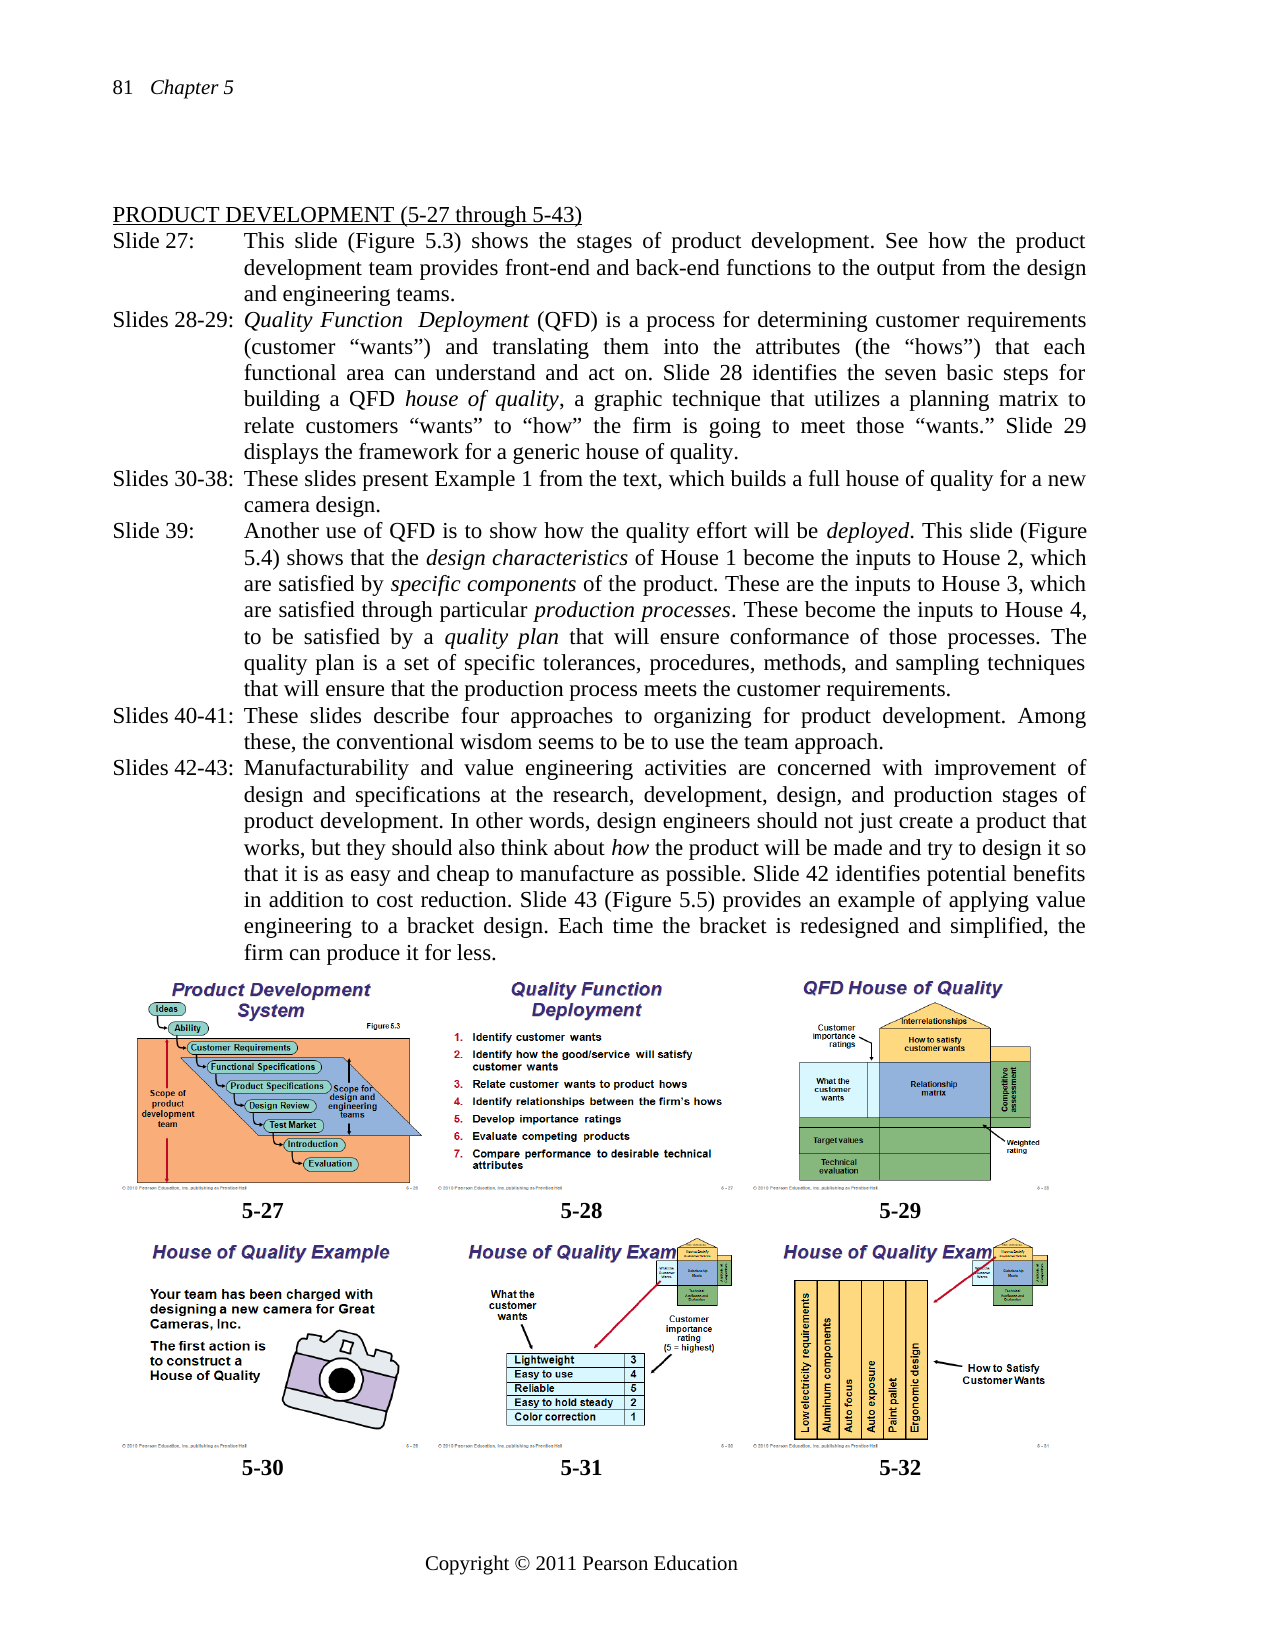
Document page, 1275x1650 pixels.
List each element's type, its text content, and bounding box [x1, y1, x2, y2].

text 5-30 5-31 5-32 [112, 1454, 1087, 1481]
picture [112, 1222, 1060, 1455]
text 5-27 5-28 5-29 [112, 1197, 1087, 1223]
text Slides 42-43: Manufacturability and value engineering activities are concerned with improvement of design and specifications at the research, development, design, and production stages of product development. In other words, design engineers should not just create a product that works, but they should also think about how the product will be made and try to design it so that it is as easy and cheap to manufacture as possible. Slide 42 identifies potential benefits in addition to cost reduction. Slide 43 (Figure 5.5) provides an example of applying value engineering to a bracket design. Each time the bracket is redesigned and simplified, the firm can produce it for less. [112, 754, 1087, 965]
text Slides 30-38: These slides present Example 1 from the text, which builds a full house of quality for a new camera design. [112, 464, 1087, 517]
text Slides 40-41: These slides describe four approaches to organizing for product development. Among these, the conventional wisdom seems to be to use the team approach. [112, 702, 1087, 754]
text Slides 28-29: Quality Function Deployment (QFD) is a process for determining customer requirements (customer “wants”) and translating them into the attributes (the “hows”) that each functional area can understand and act on. Slide 28 identifies the seven basic steps for building a QFD house of quality, a graphic technique that utilizes a planning matrix to relate customers “wants” to “how” the firm is going to meet those “wants.” Slide 29 displays the framework for a generic house of quality. [112, 306, 1087, 464]
text Slide 39: Another use of QFD is to show how the quality effort will be deployed. This slide (Figure 5.4) shows that the design characteristics of House 1 become the inputs to House 2, which are satisfied by specific components of the product. These are the inputs to House 3, which are satisfied through particular production processes. These become the inputs to House 4, to be satisfied by a quality plan that will ensure conformance of those processes. The quality plan is a set of specific tolerances, procedures, methods, and sampling techniques that will ensure that the production process meets the customer requirements. [112, 517, 1087, 702]
text PRODUCT DEVELOPMENT (5-27 through 5-43) [112, 201, 1087, 227]
text Slide 27: This slide (Figure 5.3) shows the stages of product development. See how the product development team provides front-end and back-end functions to the output from the design and engineering teams. [112, 227, 1087, 306]
picture [112, 965, 1060, 1197]
